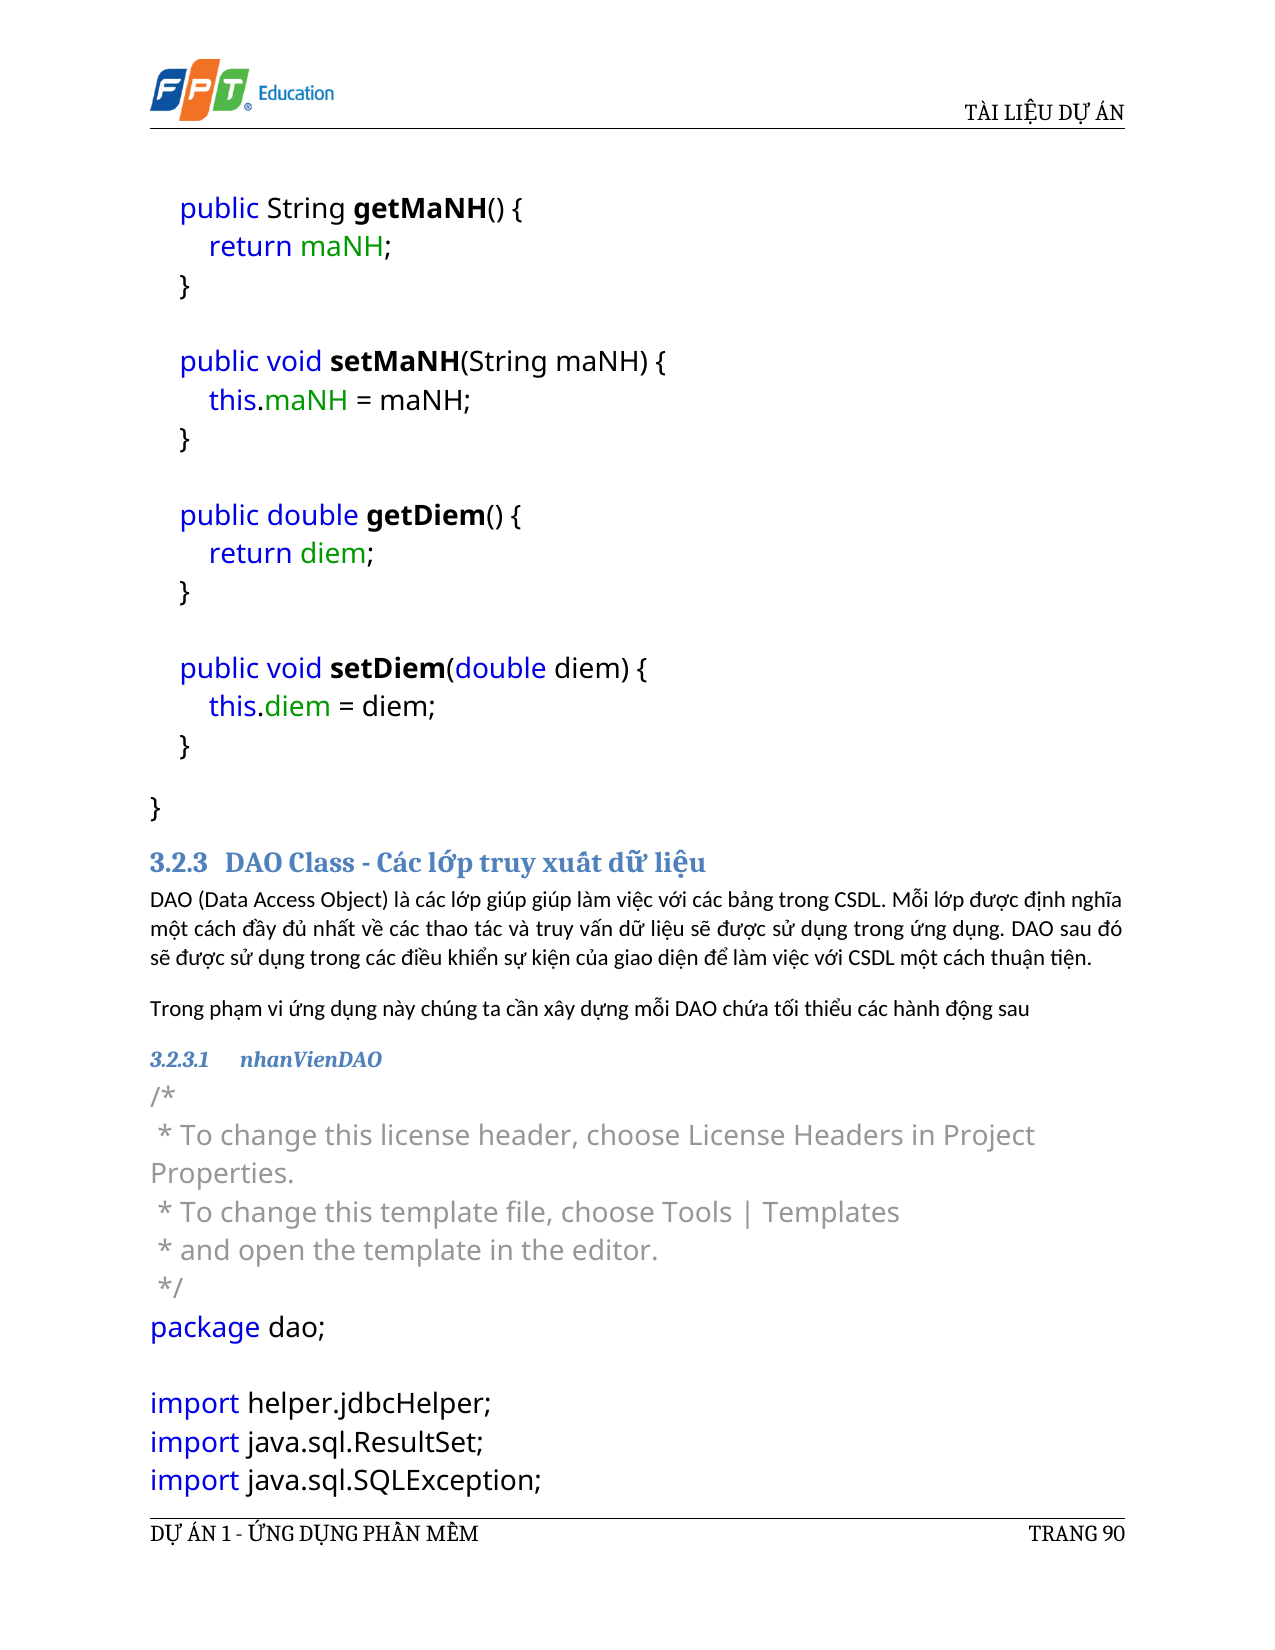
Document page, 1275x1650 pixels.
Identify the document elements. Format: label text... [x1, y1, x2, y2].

text DAO (Data Access Object) là các lớp giúp giúp làm việc với các bảng trong CSDL. Mỗi lớp được định nghĩa một cách đầy đủ nhất về các thao tác và truy vấn dữ liệu sẽ được sử dụng trong ứng dụng. DAO sau đó sẽ được sử dụng trong các điều khiển sự kiện của giao diện để làm việc với CSDL một cách thuận tiện. [150, 885, 1125, 971]
text public String getMaNH() { [150, 188, 1125, 227]
text } [150, 418, 1125, 457]
text * To change this license header, choose License Headers in Project Properties. [150, 1115, 1125, 1192]
text this.maNH = maNH; [150, 380, 1125, 418]
text return diem; [150, 533, 1125, 572]
picture [150, 59, 336, 121]
text import java.sql.ResultSet; [150, 1422, 1125, 1460]
text package dao; [150, 1307, 1125, 1345]
text } [150, 572, 1125, 610]
text } [150, 725, 1125, 763]
text * and open the template in the editor. [150, 1230, 1125, 1268]
text * To change this template file, choose Tools | Templates [150, 1192, 1125, 1230]
subtitle nhanVienDAO [150, 1047, 1125, 1073]
subtitle DAO Class - Các lớp truy xuất dữ liệu [150, 846, 1125, 880]
text Trong phạm vi ứng dụng này chúng ta cần xây dựng mỗi DAO chứa tối thiểu các hành động sau [150, 994, 1125, 1022]
text return maNH; [150, 227, 1125, 265]
text public void setMaNH(String maNH) { [150, 342, 1125, 380]
text /* [150, 1077, 1125, 1115]
text */ [150, 1268, 1125, 1307]
text public double getDiem() { [150, 495, 1125, 533]
text public void setDiem(double diem) { [150, 648, 1125, 687]
text import java.sql.SQLException; [150, 1460, 1125, 1498]
text } [150, 265, 1125, 303]
text this.diem = diem; [150, 687, 1125, 725]
text import helper.jdbcHelper; [150, 1383, 1125, 1422]
text } [150, 787, 1125, 825]
